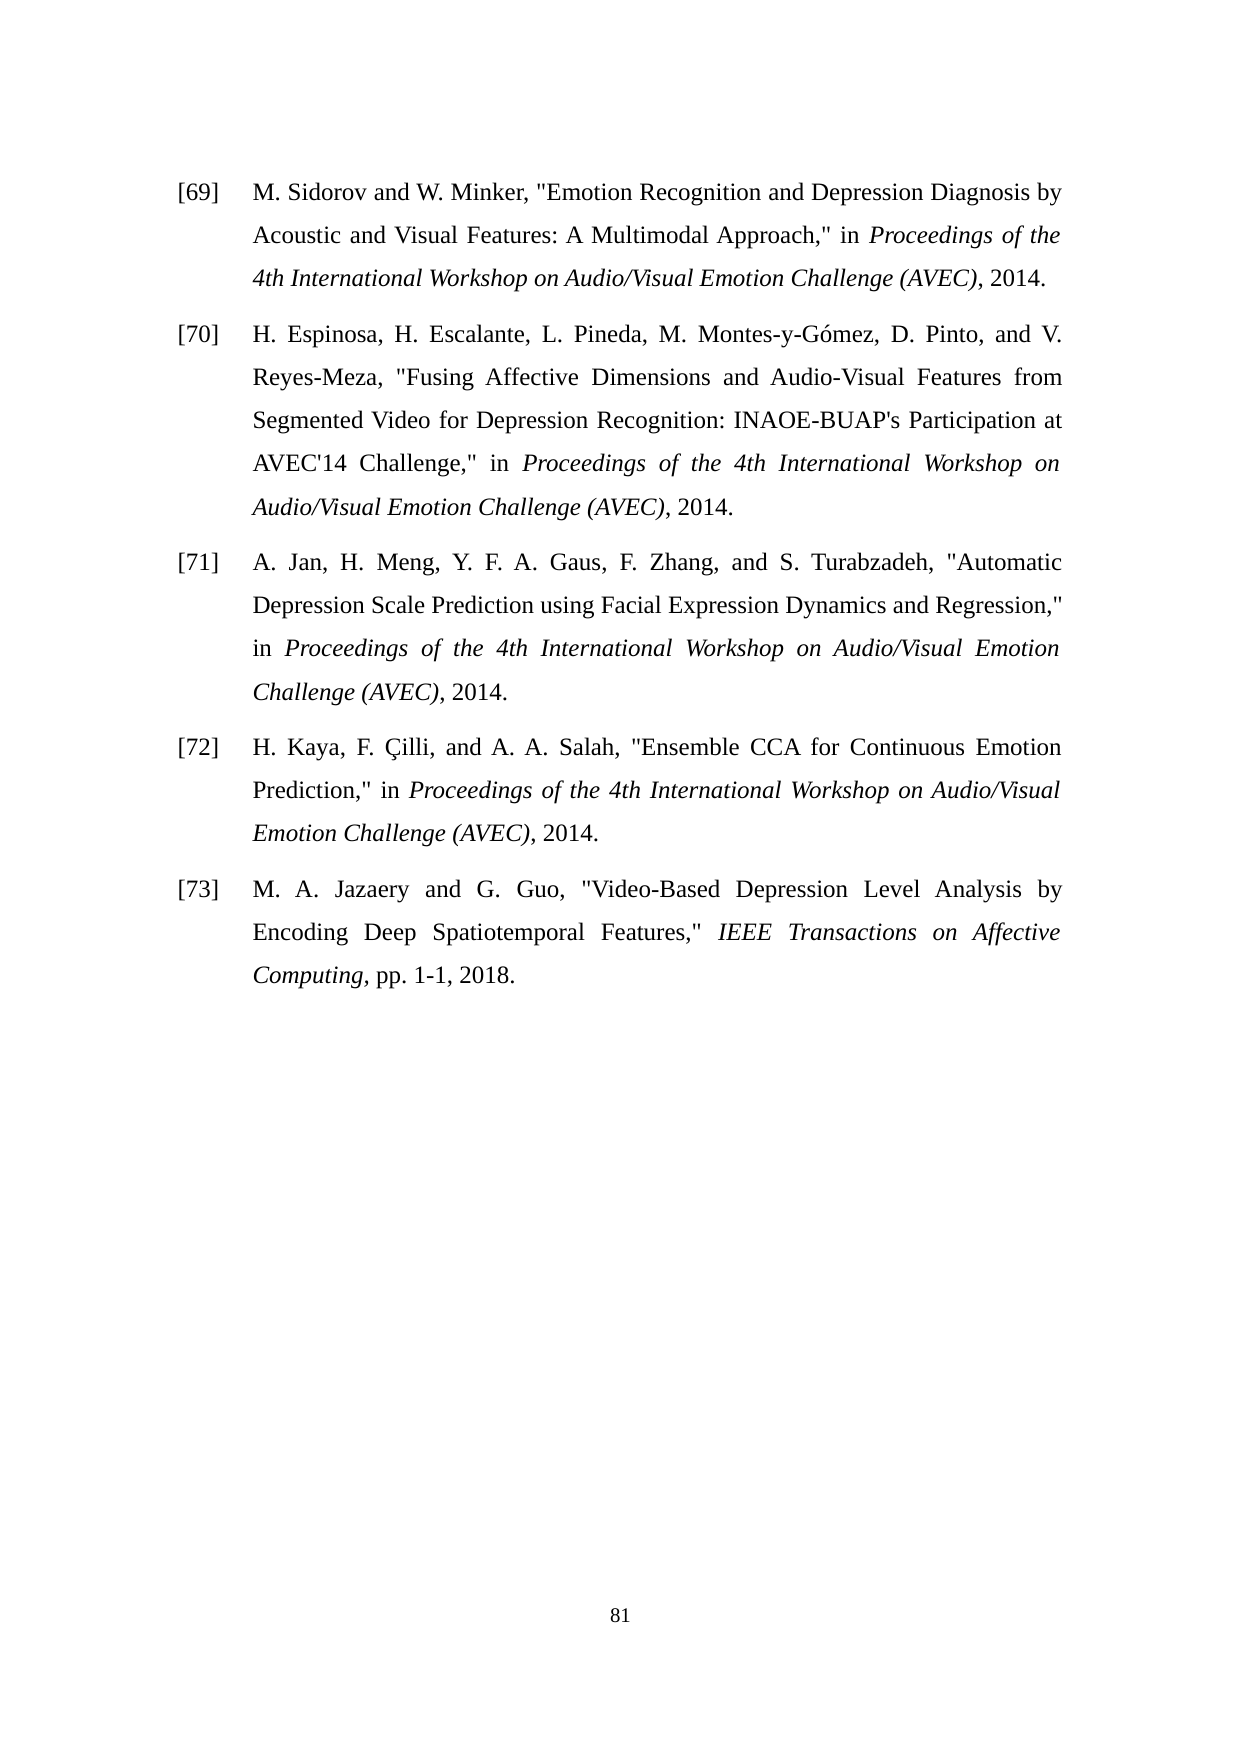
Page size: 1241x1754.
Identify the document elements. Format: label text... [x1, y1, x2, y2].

text [69] M. Sidorov and W. Minker, "Emotion Recognition and Depression Diagnosis by Acoustic and Visual Features: A Multimodal Approach," in Proceedings of the 4th International Workshop on Audio/Visual Emotion Challenge (AVEC), 2014. [177, 177, 1063, 292]
text [70] H. Espinosa, H. Escalante, L. Pineda, M. Montes-y-Gómez, D. Pinto, and V. Reyes-Meza, "Fusing Affective Dimensions and Audio-Visual Features from Segmented Video for Depression Recognition: INAOE-BUAP's Participation at AVEC'14 Challenge," in Proceedings of the 4th International Workshop on Audio/Visual Emotion Challenge (AVEC), 2014. [177, 319, 1063, 520]
text [72] H. Kaya, F. Çilli, and A. A. Salah, "Ensemble CCA for Continuous Emotion Prediction," in Proceedings of the 4th International Workshop on Audio/Visual Emotion Challenge (AVEC), 2014. [177, 732, 1063, 847]
text [71] A. Jan, H. Meng, Y. F. A. Gaus, F. Zhang, and S. Turabzadeh, "Automatic Depression Scale Prediction using Facial Expression Dynamics and Regression," in Proceedings of the 4th International Workshop on Audio/Visual Emotion Challenge (AVEC), 2014. [177, 547, 1063, 705]
text [73] M. A. Jazaery and G. Guo, "Video-Based Depression Level Analysis by Encoding Deep Spatiotemporal Features," IEEE Transactions on Affective Computing, pp. 1-1, 2018. [177, 874, 1063, 989]
